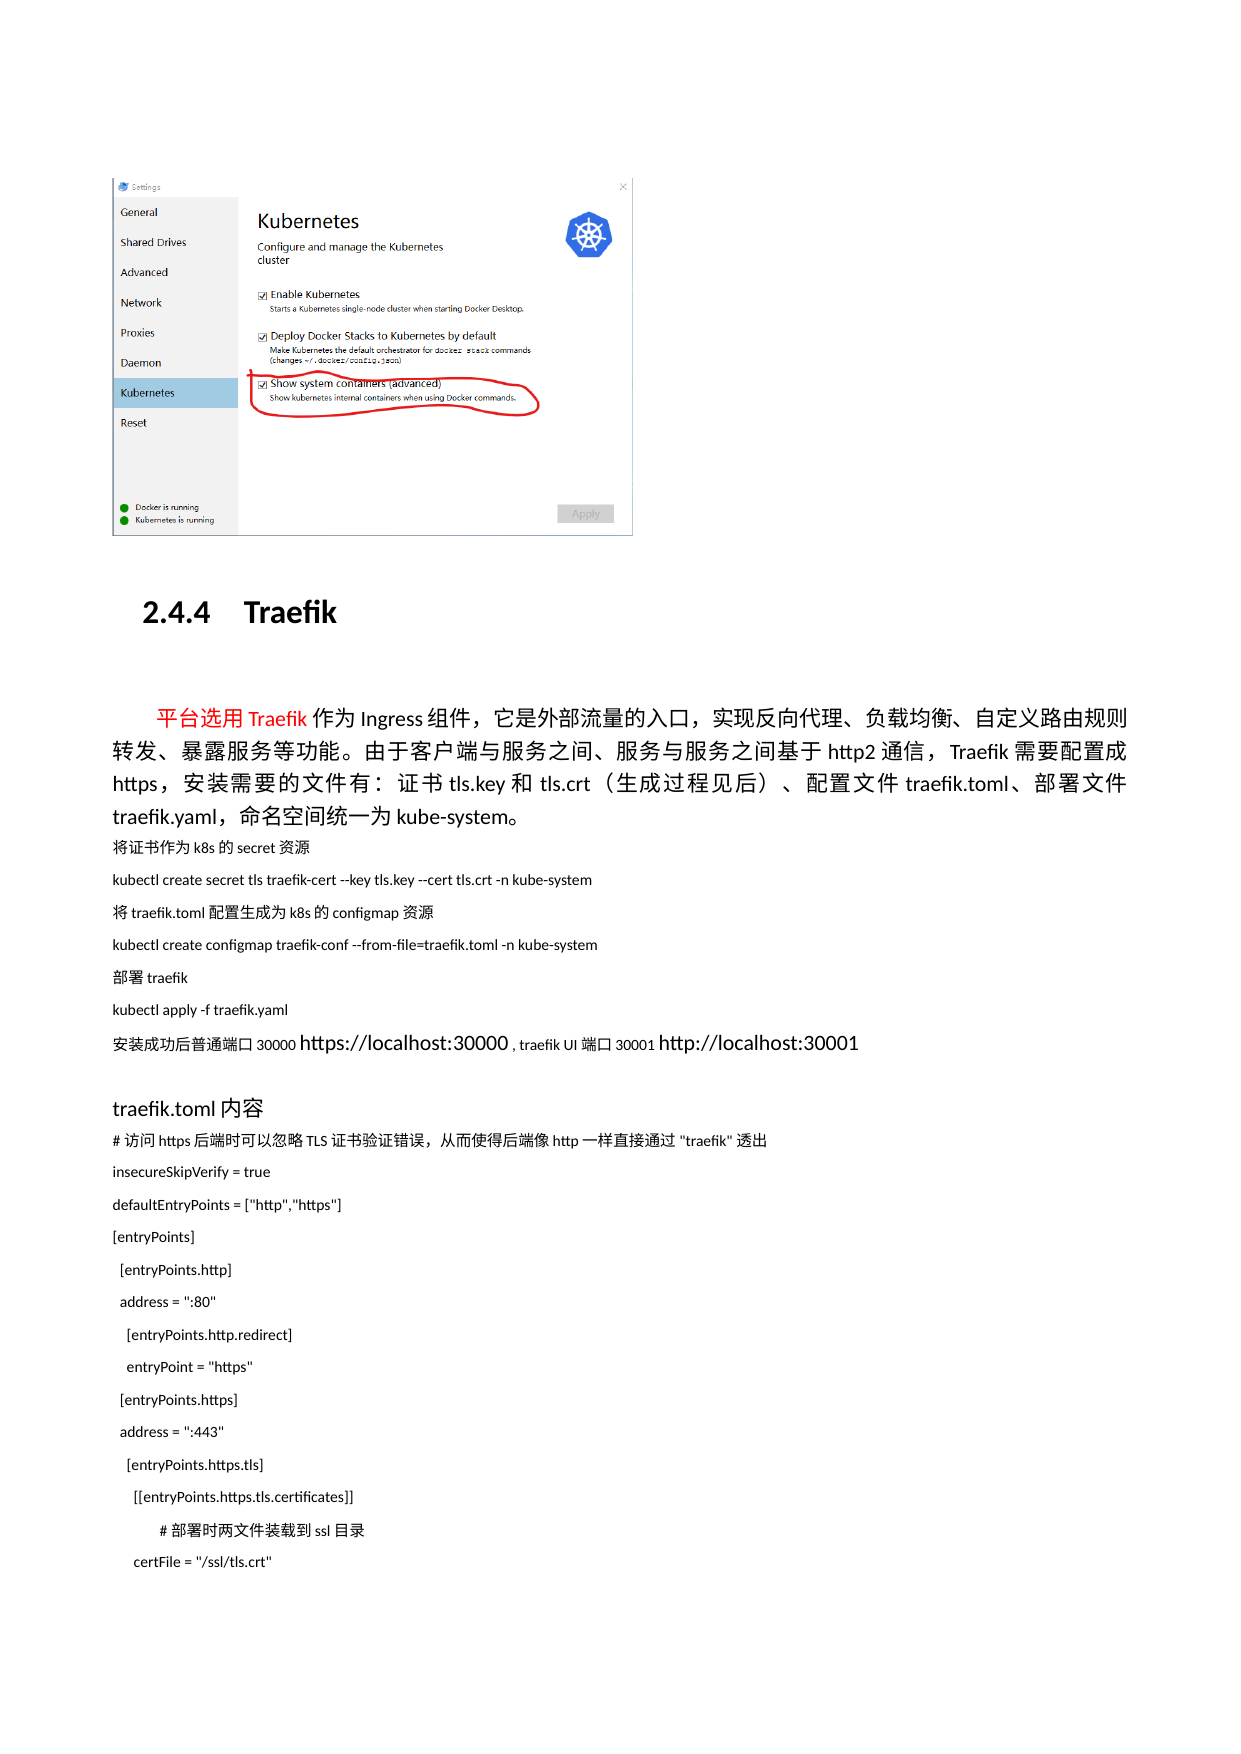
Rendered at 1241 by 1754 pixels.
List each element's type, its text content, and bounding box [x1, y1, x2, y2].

text # 部署时两文件装载到ssl目录 [112, 1513, 1128, 1546]
text kubectl create configmap traefik-conf --from-file=traefik.toml -n kube-system [112, 928, 1128, 961]
text 将traefik.toml配置生成为k8s的configmap资源 [112, 896, 1128, 928]
text [[entryPoints.https.tls.certificates]] [112, 1481, 1128, 1513]
text address = ":80" [112, 1286, 1128, 1318]
text # 访问https后端时可以忽略TLS证书验证错误，从而使得后端像http一样直接通过 "traefik" 透出 [112, 1123, 1128, 1156]
subtitle Traefik [142, 579, 1128, 644]
text traefik.toml内容 [112, 1091, 1128, 1123]
text kubectl apply -f traefik.yaml [112, 993, 1128, 1026]
text [entryPoints.http] [112, 1253, 1128, 1286]
picture [112, 178, 633, 536]
text [entryPoints.https.tls] [112, 1448, 1128, 1481]
text 平台选用Traefik 作为Ingress组件，它是外部流量的入口，实现反向代理、负载均衡、自定义路由规则转发、暴露服务等功能。由于客户端与服务之间、服务与服务之间基于http2通信，Traefik需要配置成https，安装需要的文件有：证书tls.key和tls.crt（生成过程见后）、配置文件traefik.toml、部署文件traefik.yaml，命名空间统一为kube-system。 [112, 701, 1128, 831]
text [entryPoints] [112, 1221, 1128, 1253]
text entryPoint = "https" [112, 1351, 1128, 1383]
text 将证书作为k8s的secret资源 [112, 831, 1128, 863]
text insecureSkipVerify = true [112, 1156, 1128, 1188]
text 安装成功后普通端口30000 https://localhost:30000 , traefik UI端口30001 http://localhost:30001 [112, 1026, 1128, 1058]
text kubectl create secret tls traefik-cert --key tls.key --cert tls.crt -n kube-system [112, 863, 1128, 896]
text certFile = "/ssl/tls.crt" [112, 1546, 1128, 1578]
text [entryPoints.http.redirect] [112, 1318, 1128, 1351]
text defaultEntryPoints = ["http","https"] [112, 1188, 1128, 1221]
text [entryPoints.https] [112, 1383, 1128, 1416]
text 部署traefik [112, 961, 1128, 993]
text address = ":443" [112, 1416, 1128, 1448]
